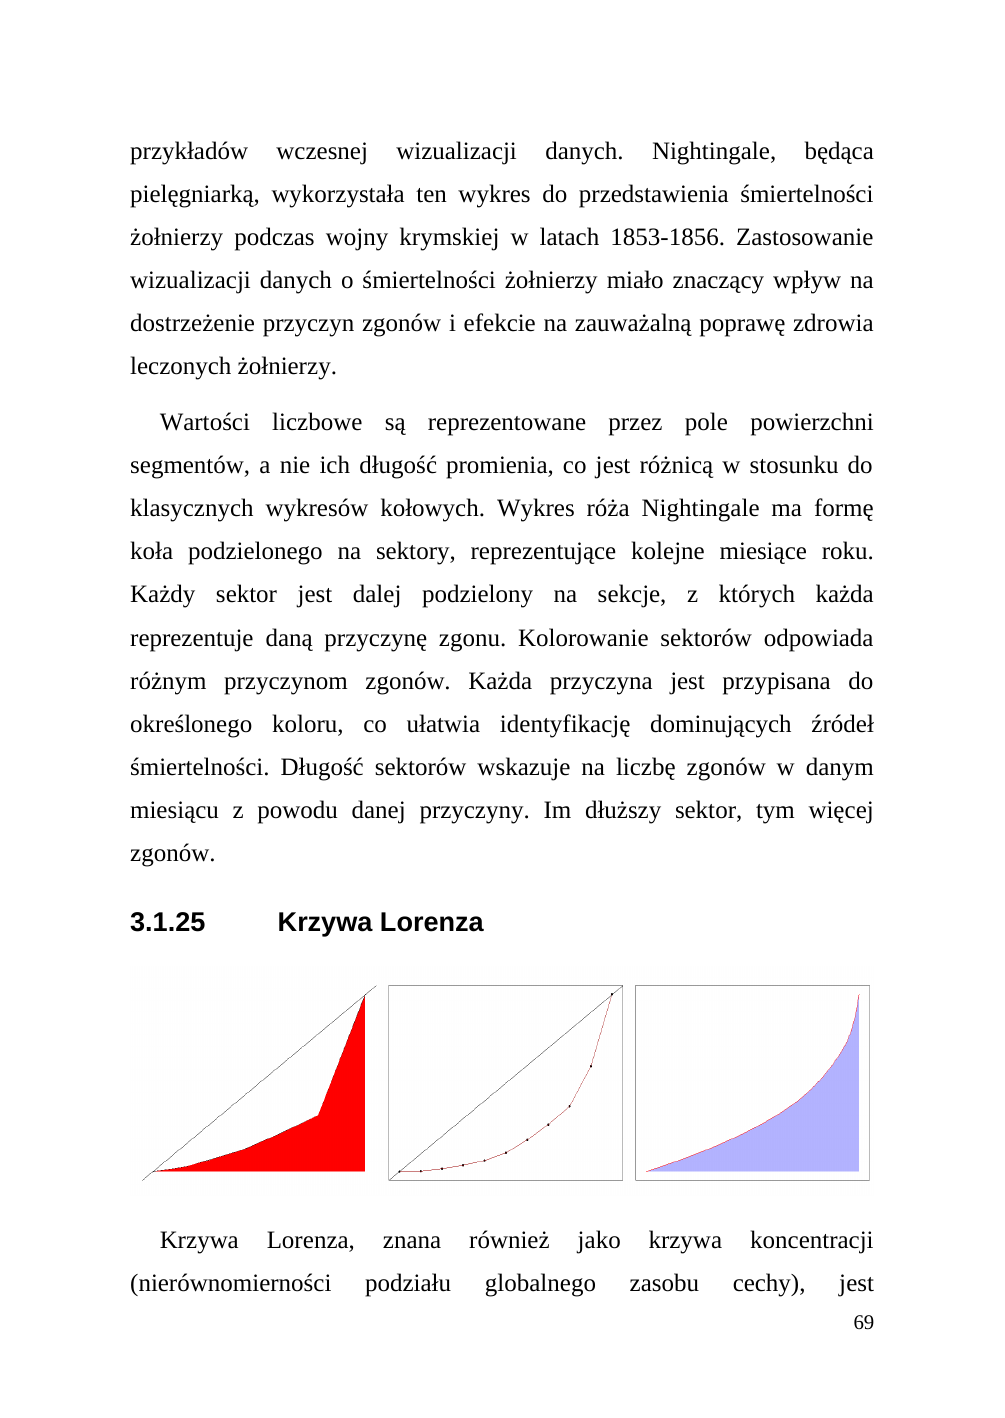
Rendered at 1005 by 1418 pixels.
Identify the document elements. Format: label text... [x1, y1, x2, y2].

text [130, 1225, 874, 1297]
picture [129, 966, 874, 1196]
text Wartości liczbowe są reprezentowane przez pole powierzchni segmentów, a nie ich długość promienia, co jest różnicą w stosunku do klasycznych wykresów kołowych. Wykres róża Nightingale ma formę koła podzielonego na sektory, reprezentujące kolejne miesiące roku. Każdy sektor jest dalej podzielony na sekcje, z których każda reprezentuje daną przyczynę zgonu. Kolorowanie sektorów odpowiada różnym przyczynom zgonów. Każda przyczyna jest przypisana do określonego koloru, co ułatwia identyfikację dominujących źródeł śmiertelności. Długość sektorów wskazuje na liczbę zgonów w danym miesiącu z powodu danej przyczyny. Im dłuższy sektor, tym więcej zgonów. [130, 407, 874, 867]
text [130, 136, 874, 380]
subtitle Krzywa Lorenza [130, 906, 874, 938]
